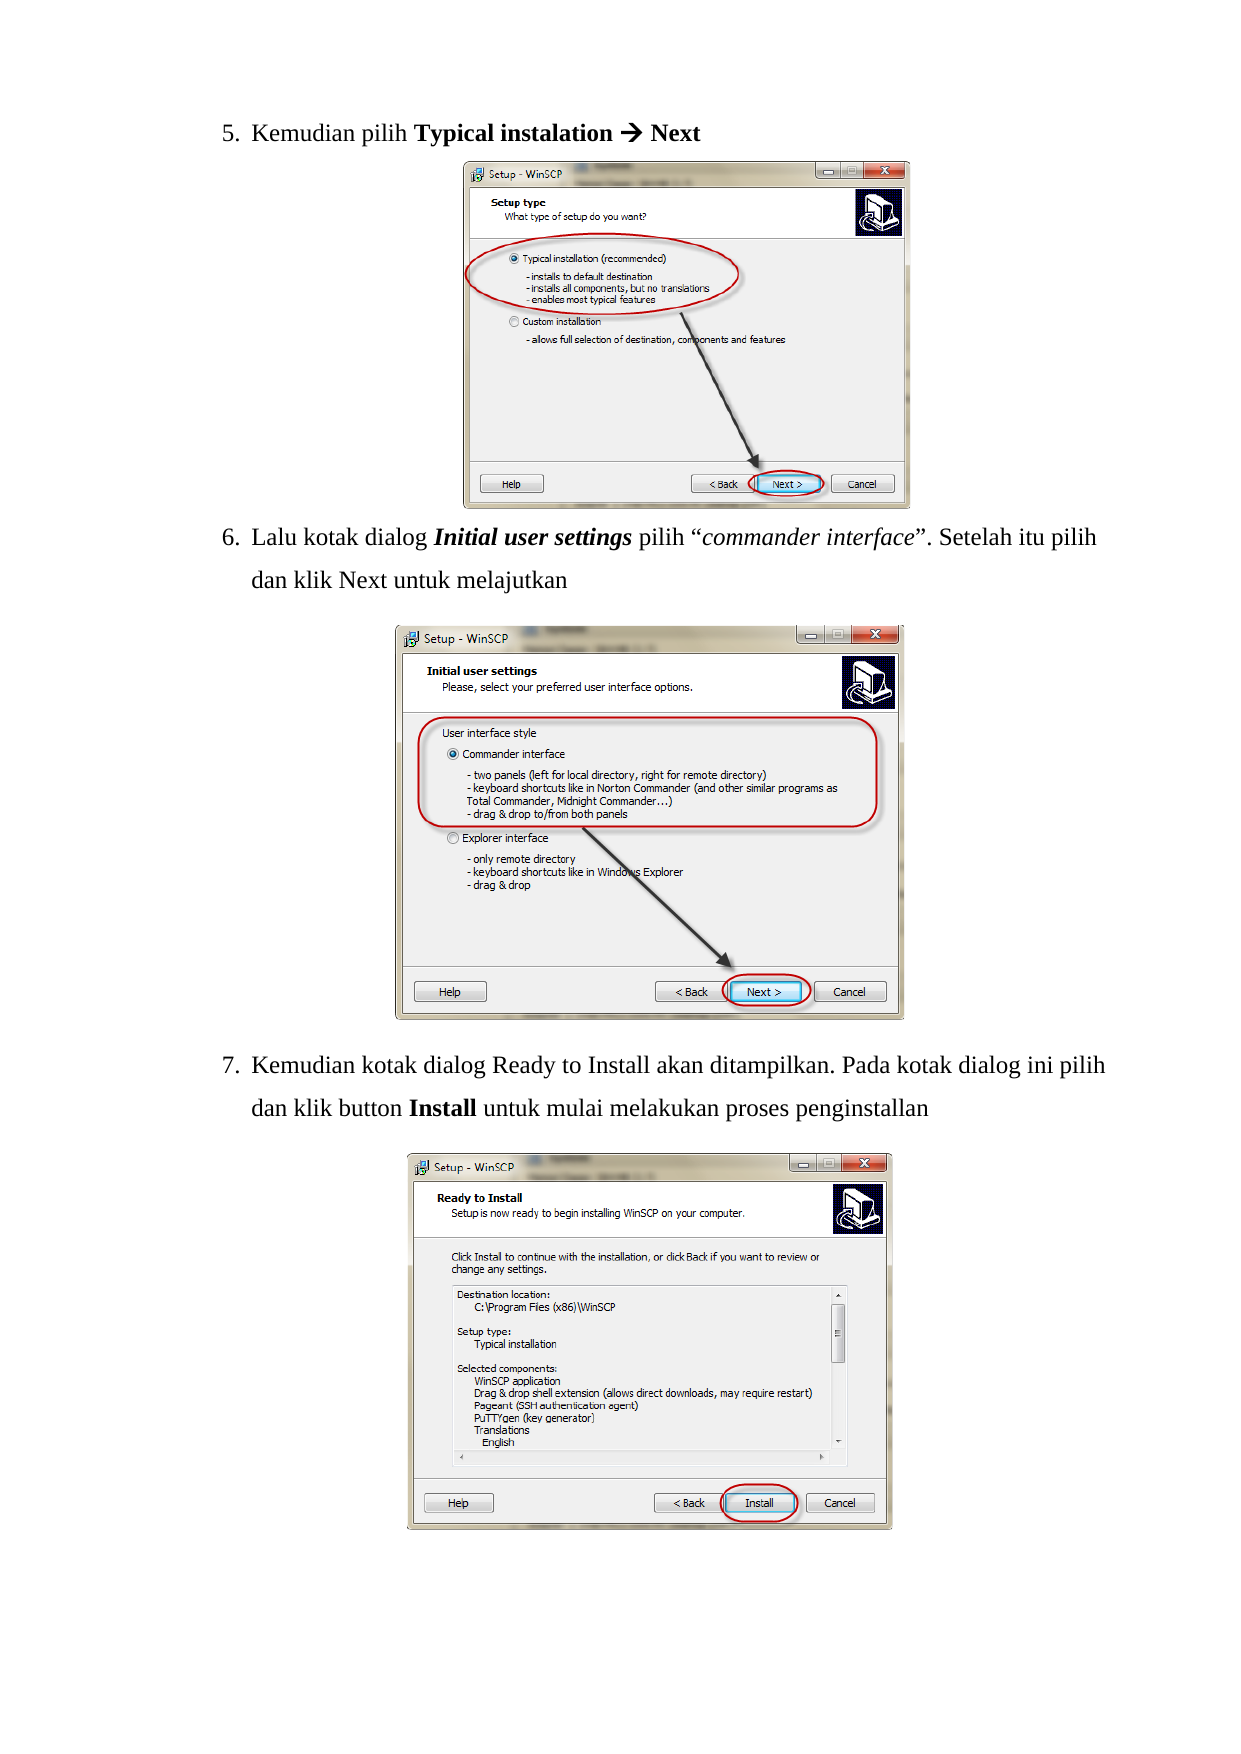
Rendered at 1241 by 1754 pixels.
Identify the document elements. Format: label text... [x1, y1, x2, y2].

list Lalu kotak dialog Initial user settings pilih “commander interface”. Setelah itu pilih dan klik Next untuk melajutkan [222, 522, 1122, 594]
picture [407, 1153, 893, 1530]
picture [463, 161, 911, 509]
list Kemudian pilih Typical instalation Next [222, 118, 1122, 147]
picture [395, 625, 905, 1020]
list Kemudian kotak dialog Ready to Install akan ditampilkan. Pada kotak dialog ini pilih dan klik button Install untuk mulai melakukan proses penginstallan [222, 1050, 1122, 1122]
